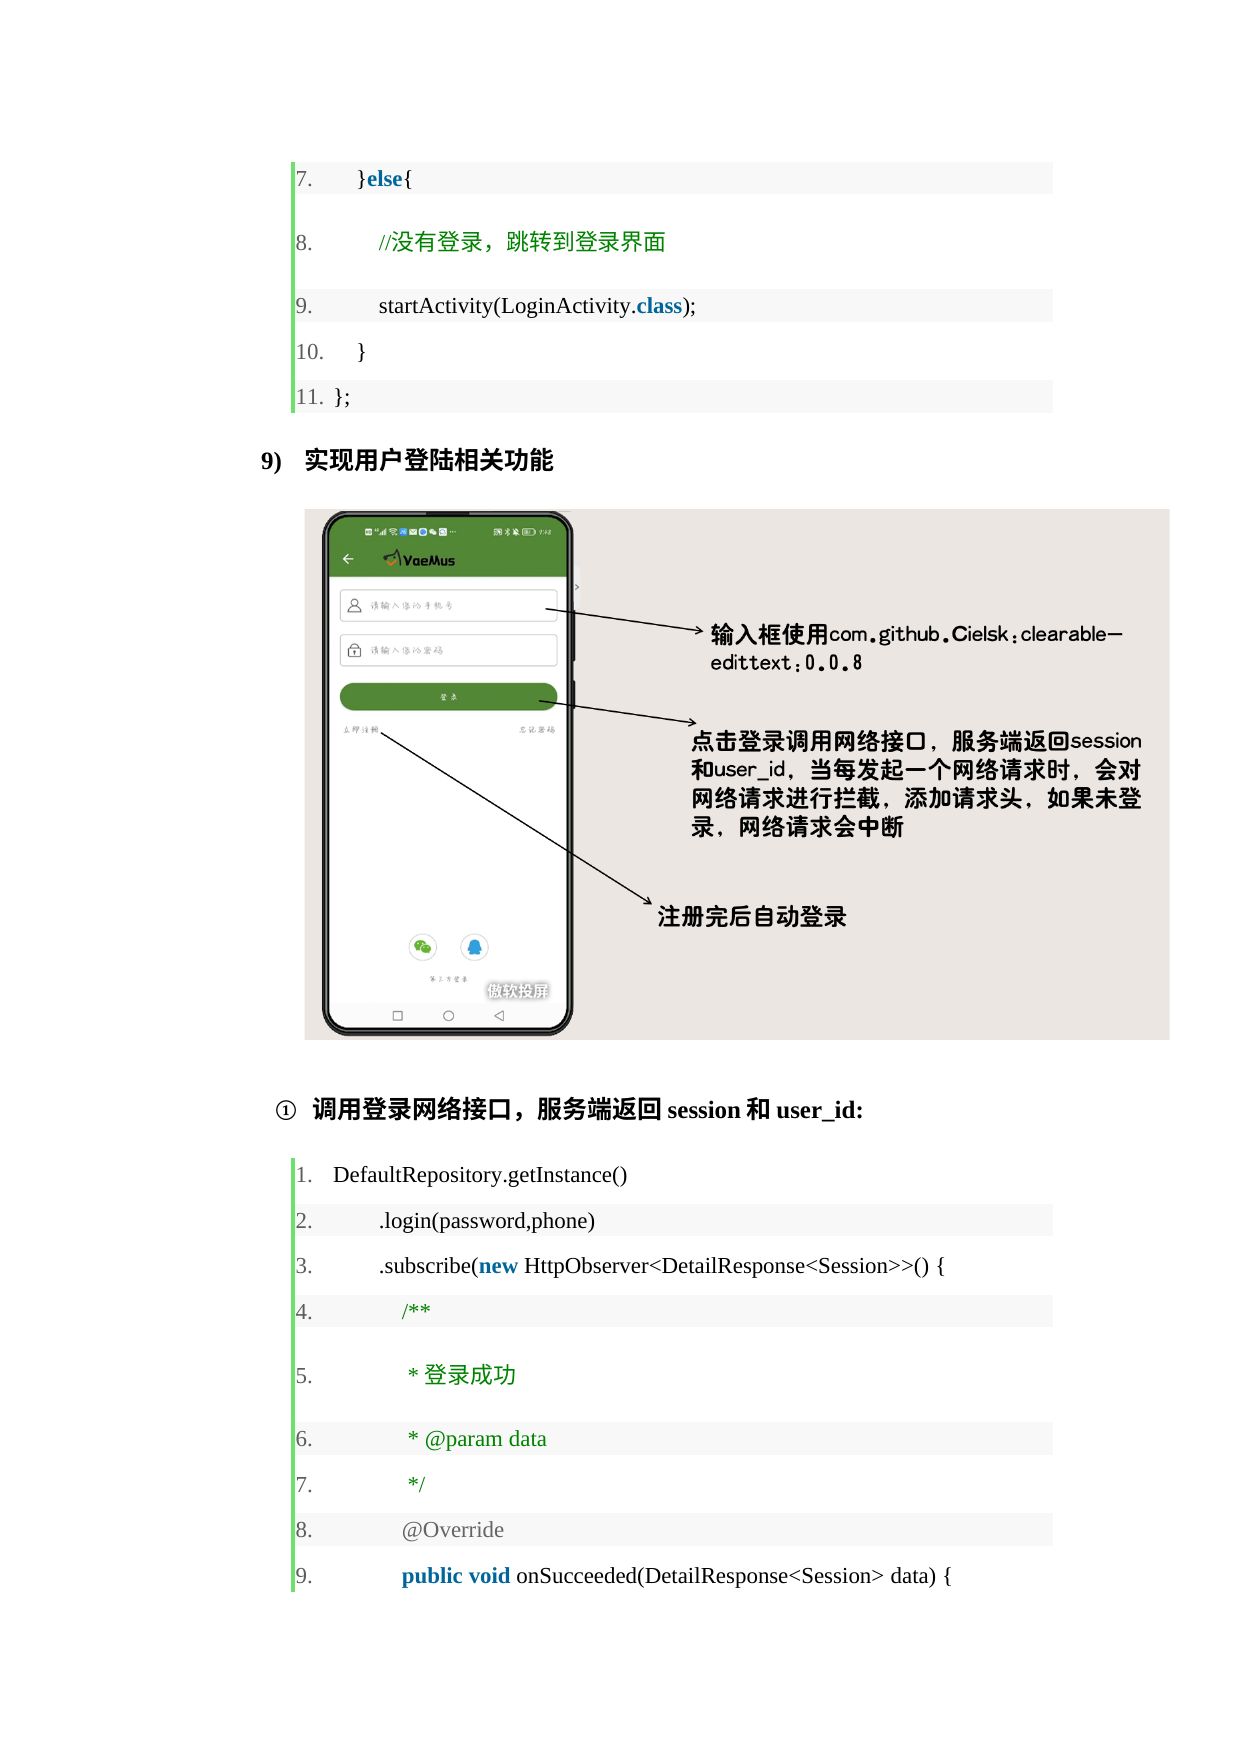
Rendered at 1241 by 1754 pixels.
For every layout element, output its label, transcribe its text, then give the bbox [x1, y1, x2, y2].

list @Override [295, 1513, 1053, 1546]
list } [295, 335, 1053, 367]
list startActivity(LoginActivity.class); [295, 289, 1053, 322]
list * @param data [295, 1422, 1053, 1455]
list 调用登录网络接口，服务端返回session和user_id: [275, 1075, 1053, 1140]
list /** [295, 1295, 1053, 1327]
list }; [295, 380, 1053, 413]
list public void onSucceeded(DetailResponse<Session> data) { [295, 1559, 1053, 1592]
list .login(password,phone) [295, 1204, 1053, 1236]
list .subscribe(new HttpObserver<DetailResponse<Session>>() { [295, 1249, 1053, 1282]
picture [304, 509, 1170, 1040]
list * 登录成功 [295, 1341, 1053, 1406]
list */ [295, 1468, 1053, 1500]
list DefaultRepository.getInstance() [295, 1158, 1053, 1191]
list 实现用户登陆相关功能 [261, 426, 1053, 491]
list //没有登录，跳转到登录界面 [295, 208, 1053, 273]
list }else{ [295, 162, 1053, 194]
